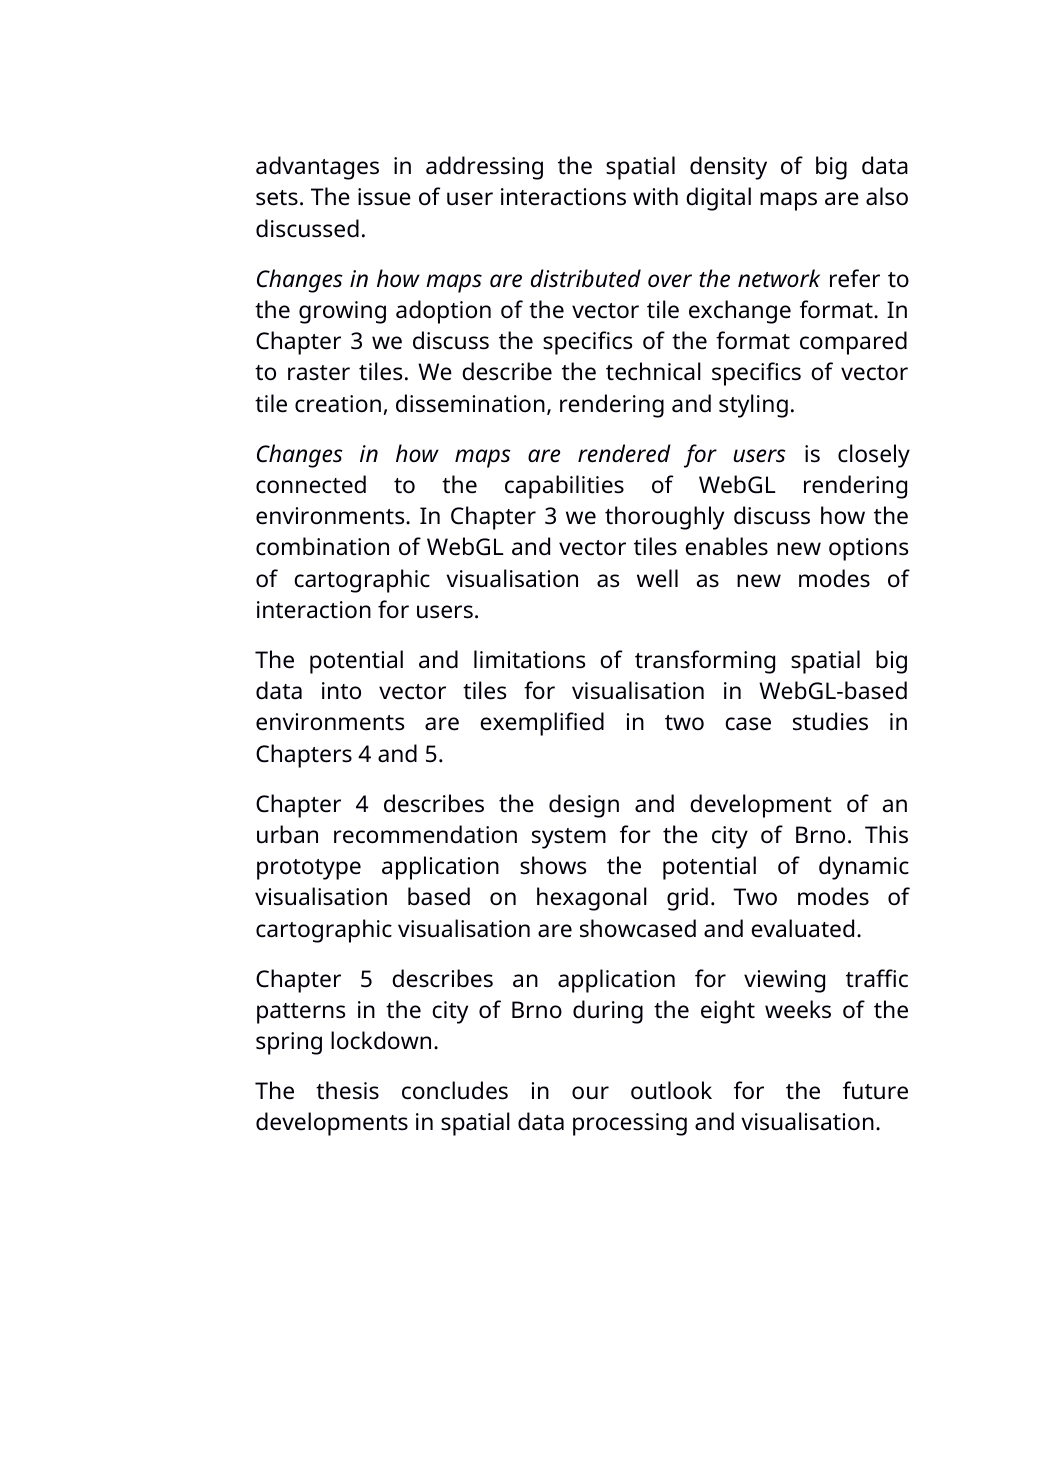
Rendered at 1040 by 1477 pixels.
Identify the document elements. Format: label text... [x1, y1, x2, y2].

text The thesis concludes in our outlook for the future developments in spatial data processing and visualisation. [255, 1075, 910, 1137]
text Chapter 5 describes an application for viewing traffic patterns in the city of Brno during the eight weeks of the spring lockdown. [255, 962, 910, 1056]
text Changes in how maps are rendered for users is closely connected to the capabilities of WebGL rendering environments. In Chapter 3 we thoroughly discuss how the combination of WebGL and vector tiles enables new options of cartographic visualisation as well as new modes of interaction for users. [255, 437, 910, 625]
text Chapter 4 describes the design and development of an urban recommendation system for the city of Brno. This prototype application shows the potential of dynamic visualisation based on hexagonal grid. Two modes of cartographic visualisation are showcased and evaluated. [255, 787, 910, 944]
text The potential and limitations of transforming spatial big data into vector tiles for visualisation in WebGL-based environments are exemplified in two case studies in Chapters 4 and 5. [255, 644, 910, 769]
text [255, 150, 910, 244]
text Changes in how maps are distributed over the network refer to the growing adoption of the vector tile exchange format. In Chapter 3 we discuss the specifics of the format compared to raster tiles. We describe the technical specifics of vector tile creation, dissemination, rendering and styling. [255, 262, 910, 419]
